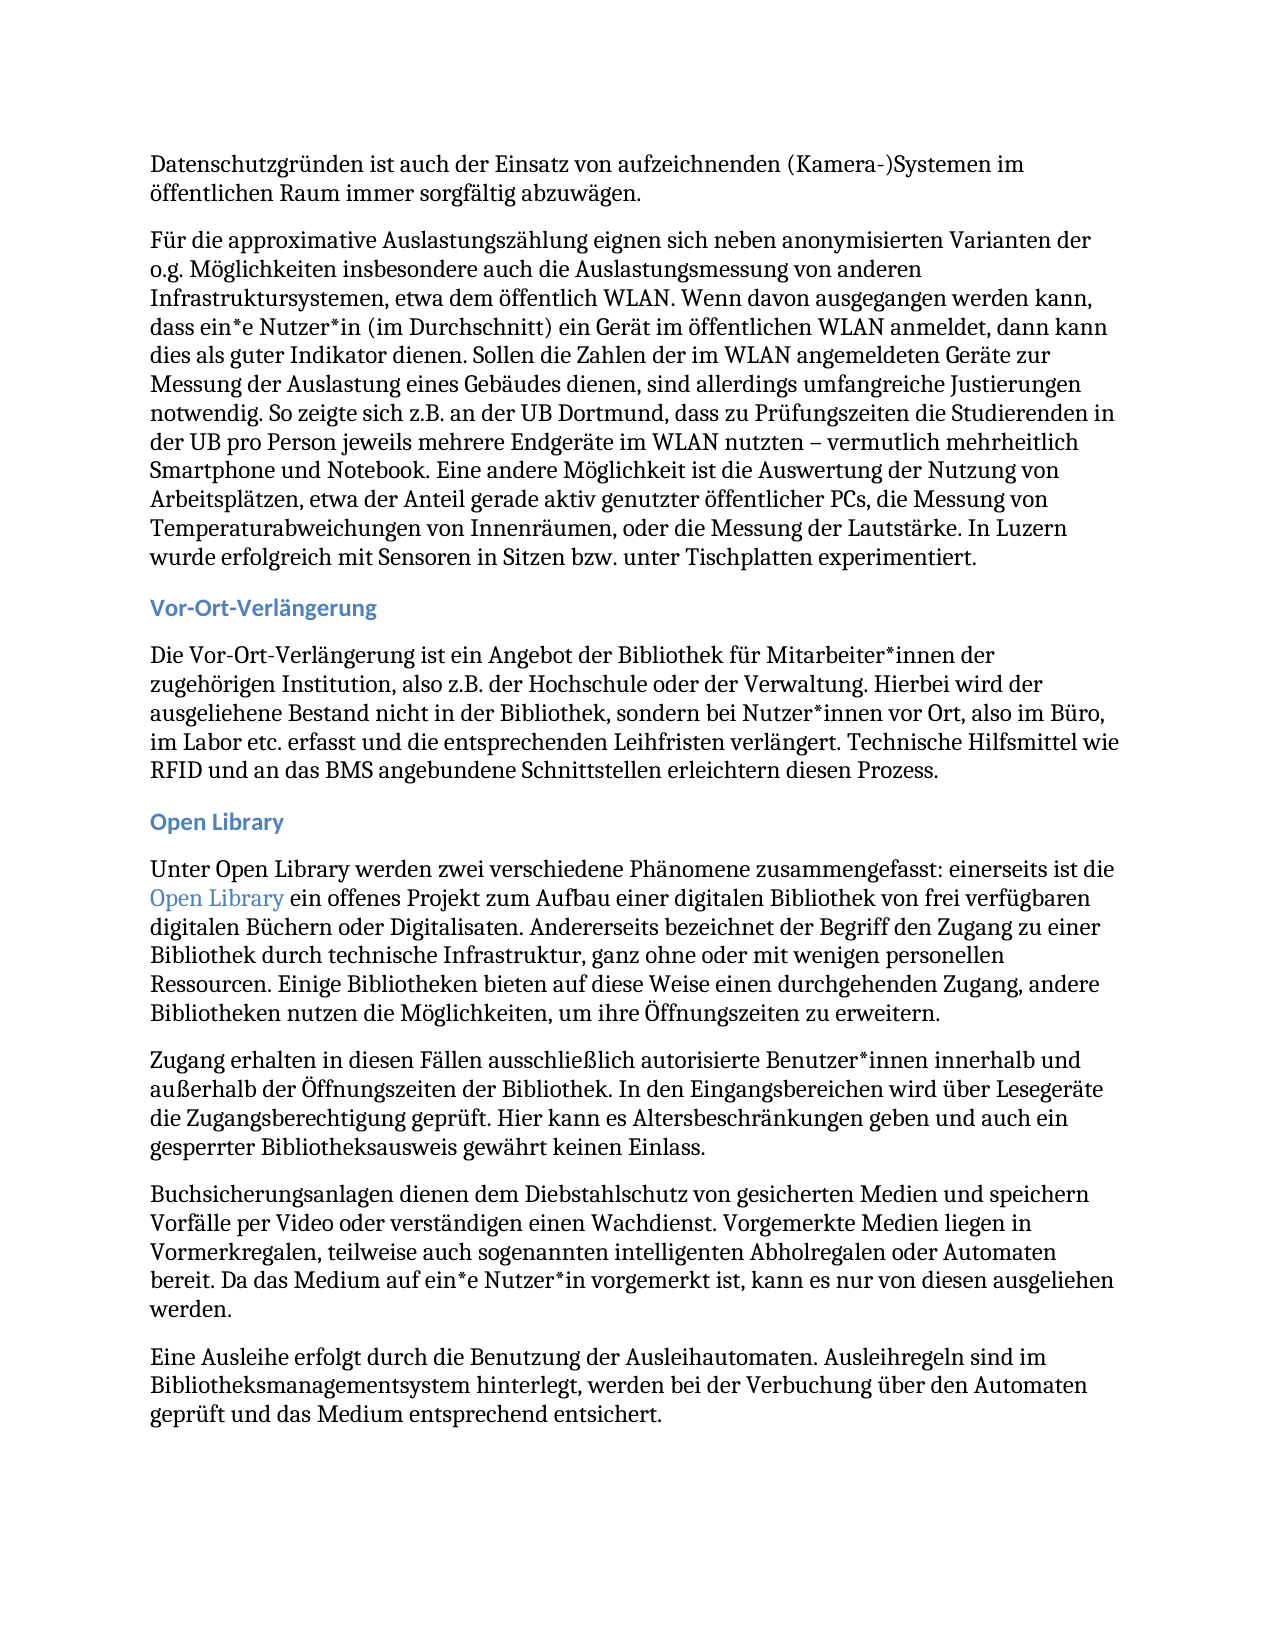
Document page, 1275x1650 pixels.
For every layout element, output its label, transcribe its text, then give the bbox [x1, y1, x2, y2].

subtitle Vor-Ort-Verlängerung [150, 592, 1125, 623]
text Buchsicherungsanlagen dienen dem Diebstahlschutz von gesicherten Medien und speichern Vorfälle per Video oder verständigen einen Wachdienst. Vorgemerkte Medien liegen in Vormerkregalen, teilweise auch sogenannten intelligenten Abholregalen oder Automaten bereit. Da das Medium auf ein*e Nutzer*in vorgemerkt ist, kann es nur von diesen ausgeliehen werden. [150, 1180, 1125, 1324]
text Zugang erhalten in diesen Fällen ausschließlich autorisierte Benutzer*innen innerhalb und außerhalb der Öffnungszeiten der Bibliothek. In den Eingangsbereichen wird über Lesegeräte die Zugangsberechtigung geprüft. Hier kann es Altersbeschränkungen geben und auch ein gesperrter Bibliotheksausweis gewährt keinen Einlass. [150, 1046, 1125, 1161]
text Unter Open Library werden zwei verschiedene Phänomene zusammengefasst: einerseits ist die Open Library ein offenes Projekt zum Aufbau einer digitalen Bibliothek von frei verfügbaren digitalen Büchern oder Digitalisaten. Andererseits bezeichnet der Begriff den Zugang zu einer Bibliothek durch technische Infrastruktur, ganz ohne oder mit wenigen personellen Ressourcen. Einige Bibliotheken bieten auf diese Weise einen durchgehenden Zugang, andere Bibliotheken nutzen die Möglichkeiten, um ihre Öffnungszeiten zu erweitern. [150, 855, 1125, 1028]
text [150, 150, 1125, 207]
subtitle Open Library [150, 806, 1125, 836]
text Die Vor-Ort-Verlängerung ist ein Angebot der Bibliothek für Mitarbeiter*innen der zugehörigen Institution, also z.B. der Hochschule oder der Verwaltung. Hierbei wird der ausgeliehene Bestand nicht in der Bibliothek, sondern bei Nutzer*innen vor Ort, also im Büro, im Labor etc. erfasst und die entsprechenden Leihfristen verlängert. Technische Hilfsmittel wie RFID und an das BMS angebundene Schnittstellen erleichtern diesen Prozess. [150, 641, 1125, 785]
text Für die approximative Auslastungszählung eignen sich neben anonymisierten Varianten der o.g. Möglichkeiten insbesondere auch die Auslastungsmessung von anderen Infrastruktursystemen, etwa dem öffentlich WLAN. Wenn davon ausgegangen werden kann, dass ein*e Nutzer*in (im Durchschnitt) ein Gerät im öffentlichen WLAN anmeldet, dann kann dies als guter Indikator dienen. Sollen die Zahlen der im WLAN angemeldeten Geräte zur Messung der Auslastung eines Gebäudes dienen, sind allerdings umfangreiche Justierungen notwendig. So zeigte sich z.B. an der UB Dortmund, dass zu Prüfungszeiten die Studierenden in der UB pro Person jeweils mehrere Endgeräte im WLAN nutzten – vermutlich mehrheitlich Smartphone und Notebook. Eine andere Möglichkeit ist die Auswertung der Nutzung von Arbeitsplätzen, etwa der Anteil gerade aktiv genutzter öffentlicher PCs, die Messung von Temperaturabweichungen von Innenräumen, oder die Messung der Lautstärke. In Luzern wurde erfolgreich mit Sensoren in Sitzen bzw. unter Tischplatten experimentiert. [150, 226, 1125, 571]
text Eine Ausleihe erfolgt durch die Benutzung der Ausleihautomaten. Ausleihregeln sind im Bibliotheksmanagementsystem hinterlegt, werden bei der Verbuchung über den Automaten geprüft und das Medium entsprechend entsichert. [150, 1343, 1125, 1429]
